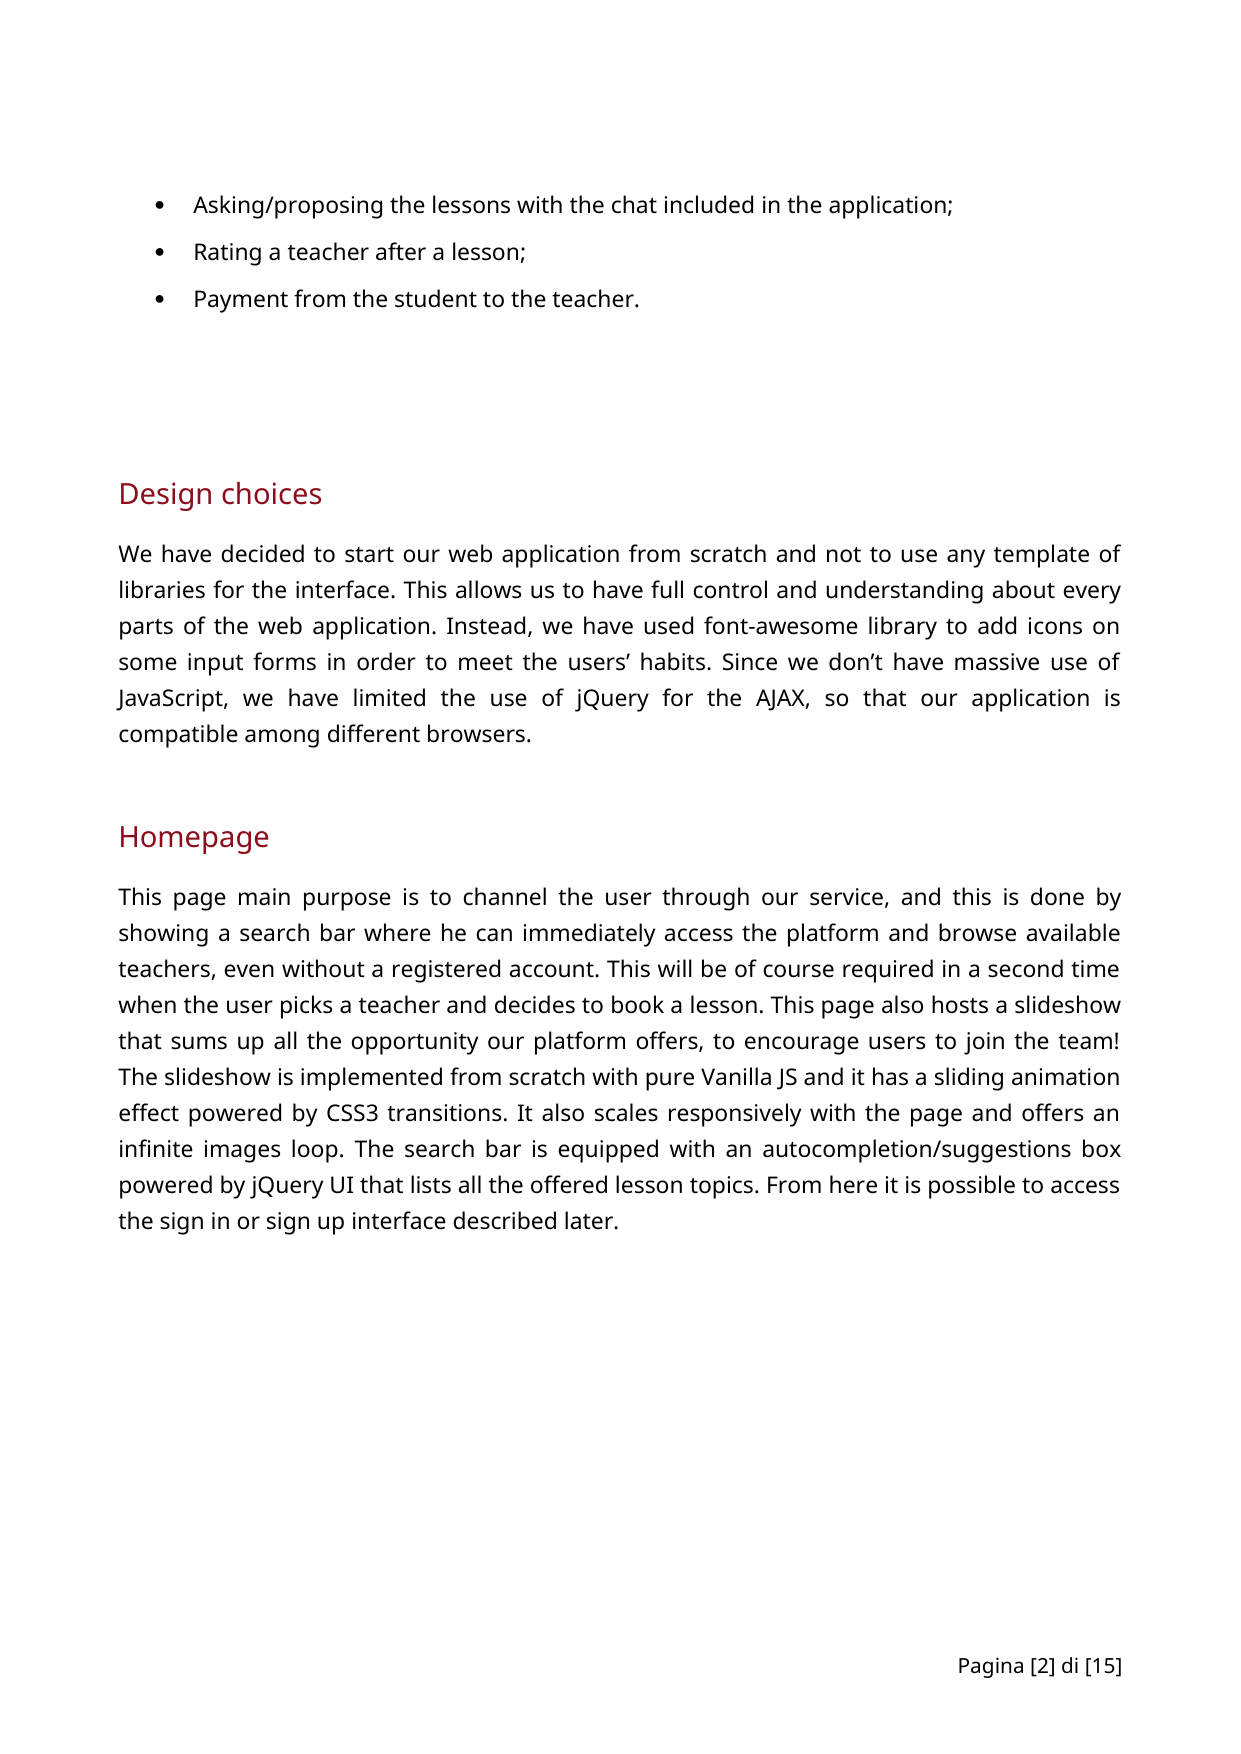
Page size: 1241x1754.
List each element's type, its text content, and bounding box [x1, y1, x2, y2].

text Design choices [118, 474, 1122, 513]
text We have decided to start our web application from scratch and not to use any template of libraries for the interface. This allows us to have full control and understanding about every parts of the web application. Instead, we have used font-awesome library to add icons on some input forms in order to meet the users’ habits. Since we don’t have massive use of JavaScript, we have limited the use of jQuery for the AJAX, so that our application is compatible among different browsers. [118, 538, 1122, 749]
text Homepage [118, 816, 1122, 856]
text This page main purpose is to channel the user through our service, and this is done by showing a search bar where he can immediately access the platform and browse available teachers, even without a registered account. This will be of course required in a second time when the user picks a teacher and decides to book a lesson. This page also hosts a slideshow that sums up all the opportunity our platform offers, to encourage users to join the team! The slideshow is implemented from scratch with pure Vanilla JS and it has a sliding animation effect powered by CSS3 transitions. It also scales responsively with the page and offers an infinite images loop. The search bar is equipped with an autocompletion/suggestions box powered by jQuery UI that lists all the offered lesson topics. From here it is possible to access the sign in or sign up interface described later. [118, 881, 1122, 1236]
list Asking/proposing the lessons with the chat included in the application; [156, 189, 1122, 220]
list Payment from the student to the teacher. [156, 283, 1122, 314]
list Rating a teacher after a lesson; [156, 236, 1122, 267]
